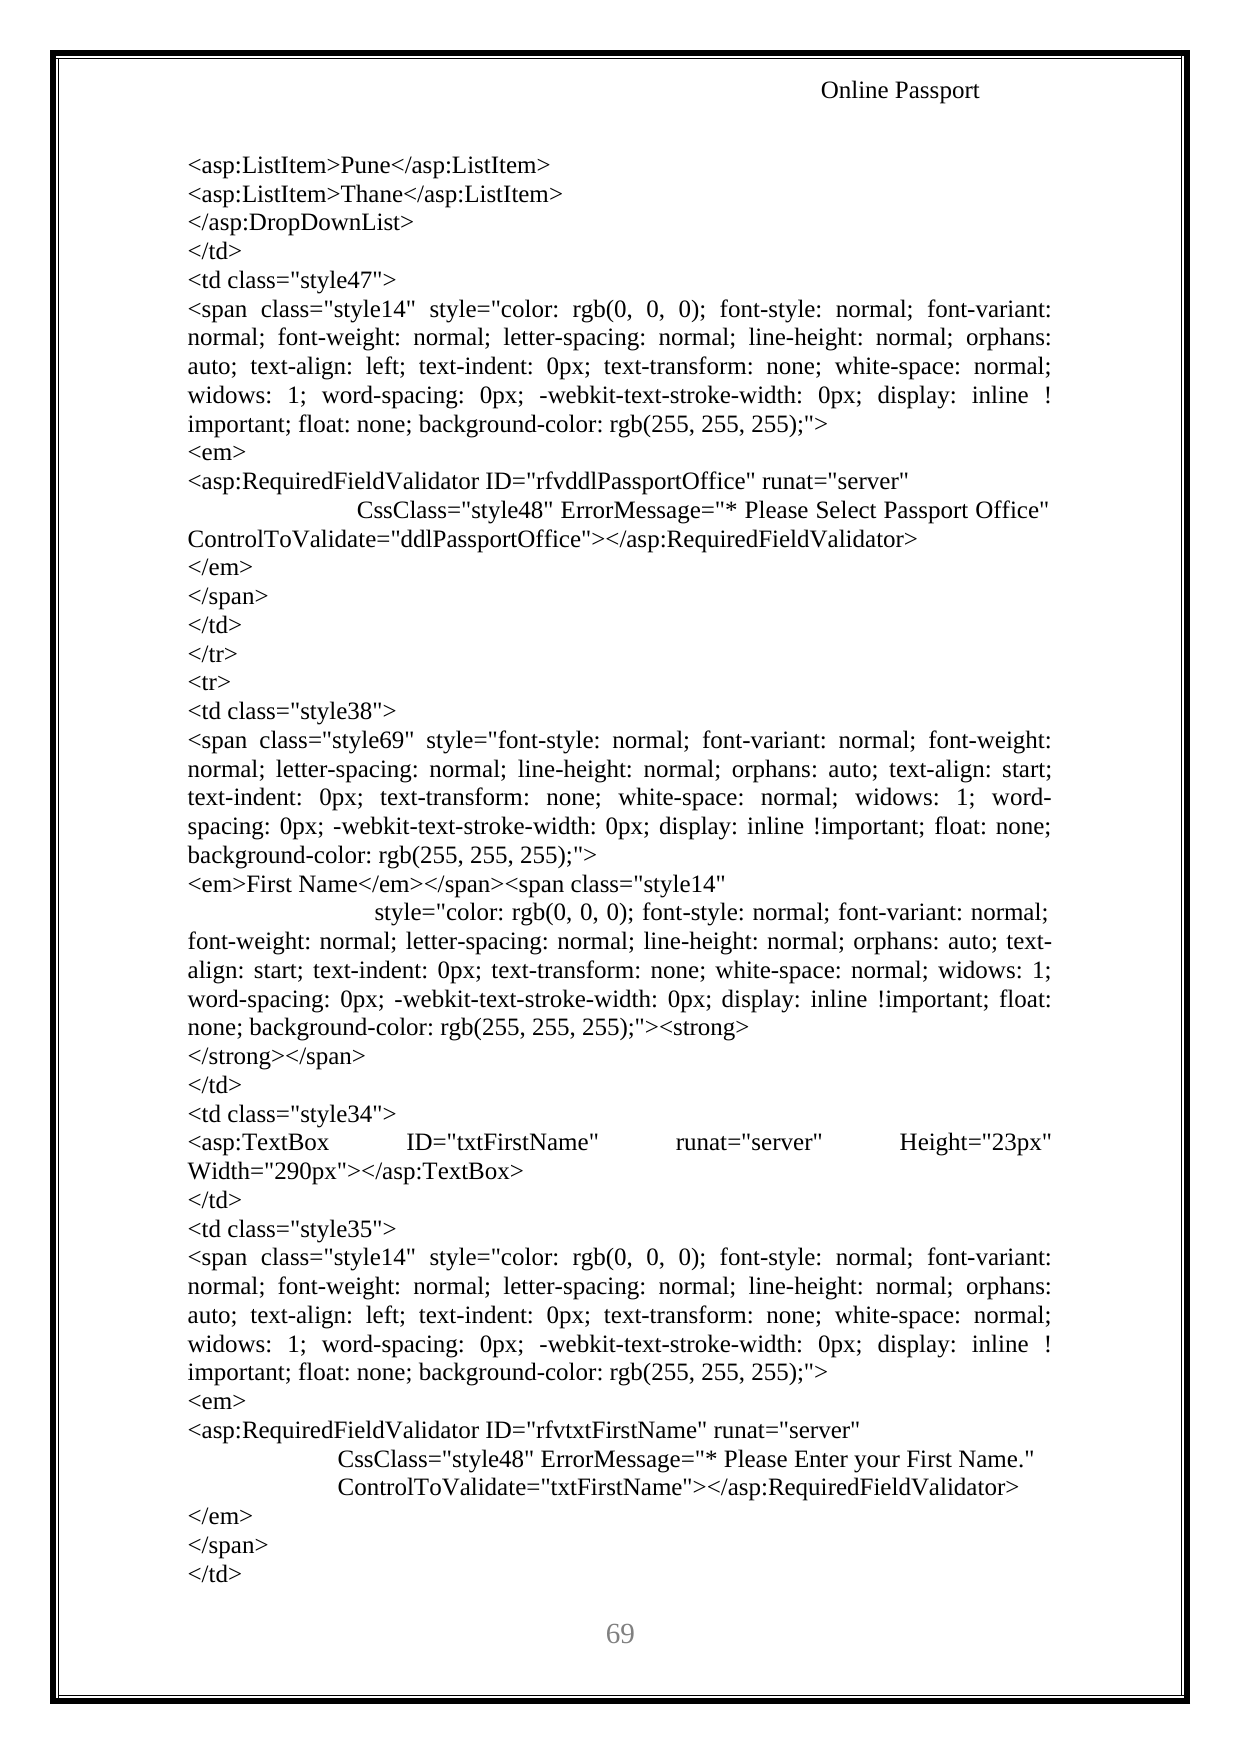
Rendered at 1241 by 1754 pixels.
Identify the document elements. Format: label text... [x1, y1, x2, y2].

text <tr> [187, 667, 1053, 696]
text <em> [187, 1386, 1053, 1415]
text </span> [187, 1530, 1053, 1559]
text <span class="style14" style="color: rgb(0, 0, 0); font-style: normal; font-variant: normal; font-weight: normal; letter-spacing: normal; line-height: normal; orphans: auto; text-align: left; text-indent: 0px; text-transform: none; white-space: normal; widows: 1; word-spacing: 0px; -webkit-text-stroke-width: 0px; display: inline !important; float: none; background-color: rgb(255, 255, 255);"> [187, 294, 1053, 437]
text </td> [187, 236, 1053, 265]
text CssClass="style48" ErrorMessage="* Please Select Passport Office" ControlToValidate="ddlPassportOffice"></asp:RequiredFieldValidator> [187, 495, 1053, 552]
text </td> [187, 1185, 1053, 1214]
text <span class="style14" style="color: rgb(0, 0, 0); font-style: normal; font-variant: normal; font-weight: normal; letter-spacing: normal; line-height: normal; orphans: auto; text-align: left; text-indent: 0px; text-transform: none; white-space: normal; widows: 1; word-spacing: 0px; -webkit-text-stroke-width: 0px; display: inline !important; float: none; background-color: rgb(255, 255, 255);"> [187, 1242, 1053, 1386]
text </strong></span> [187, 1041, 1053, 1070]
text </em> [187, 552, 1053, 581]
text </td> [187, 610, 1053, 639]
text <td class="style47"> [187, 265, 1053, 294]
text <asp:ListItem>Thane</asp:ListItem> [187, 179, 1053, 207]
text style="color: rgb(0, 0, 0); font-style: normal; font-variant: normal; font-weight: normal; letter-spacing: normal; line-height: normal; orphans: auto; text-align: start; text-indent: 0px; text-transform: none; white-space: normal; widows: 1; word-spacing: 0px; -webkit-text-stroke-width: 0px; display: inline !important; float: none; background-color: rgb(255, 255, 255);"><strong> [187, 897, 1053, 1041]
text CssClass="style48" ErrorMessage="* Please Enter your First Name." [187, 1444, 1053, 1472]
text </tr> [187, 639, 1053, 667]
text <asp:TextBox ID="txtFirstName" runat="server" Height="23px" Width="290px"></asp:TextBox> [187, 1127, 1053, 1185]
text <asp:RequiredFieldValidator ID="rfvtxtFirstName" runat="server" [187, 1415, 1053, 1444]
text </td> [187, 1559, 1053, 1587]
text <td class="style35"> [187, 1214, 1053, 1242]
text ControlToValidate="txtFirstName"></asp:RequiredFieldValidator> [187, 1472, 1053, 1501]
text <td class="style34"> [187, 1099, 1053, 1127]
text </span> [187, 581, 1053, 610]
text </td> [187, 1070, 1053, 1099]
text <td class="style38"> [187, 696, 1053, 725]
text </em> [187, 1501, 1053, 1530]
text <em> [187, 437, 1053, 466]
text <em>First Name</em></span><span class="style14" [187, 869, 1053, 897]
text <asp:RequiredFieldValidator ID="rfvddlPassportOffice" runat="server" [187, 466, 1053, 495]
text </asp:DropDownList> [187, 207, 1053, 236]
text <asp:ListItem>Pune</asp:ListItem> [187, 150, 1053, 179]
text <span class="style69" style="font-style: normal; font-variant: normal; font-weight: normal; letter-spacing: normal; line-height: normal; orphans: auto; text-align: start; text-indent: 0px; text-transform: none; white-space: normal; widows: 1; word-spacing: 0px; -webkit-text-stroke-width: 0px; display: inline !important; float: none; background-color: rgb(255, 255, 255);"> [187, 725, 1053, 869]
